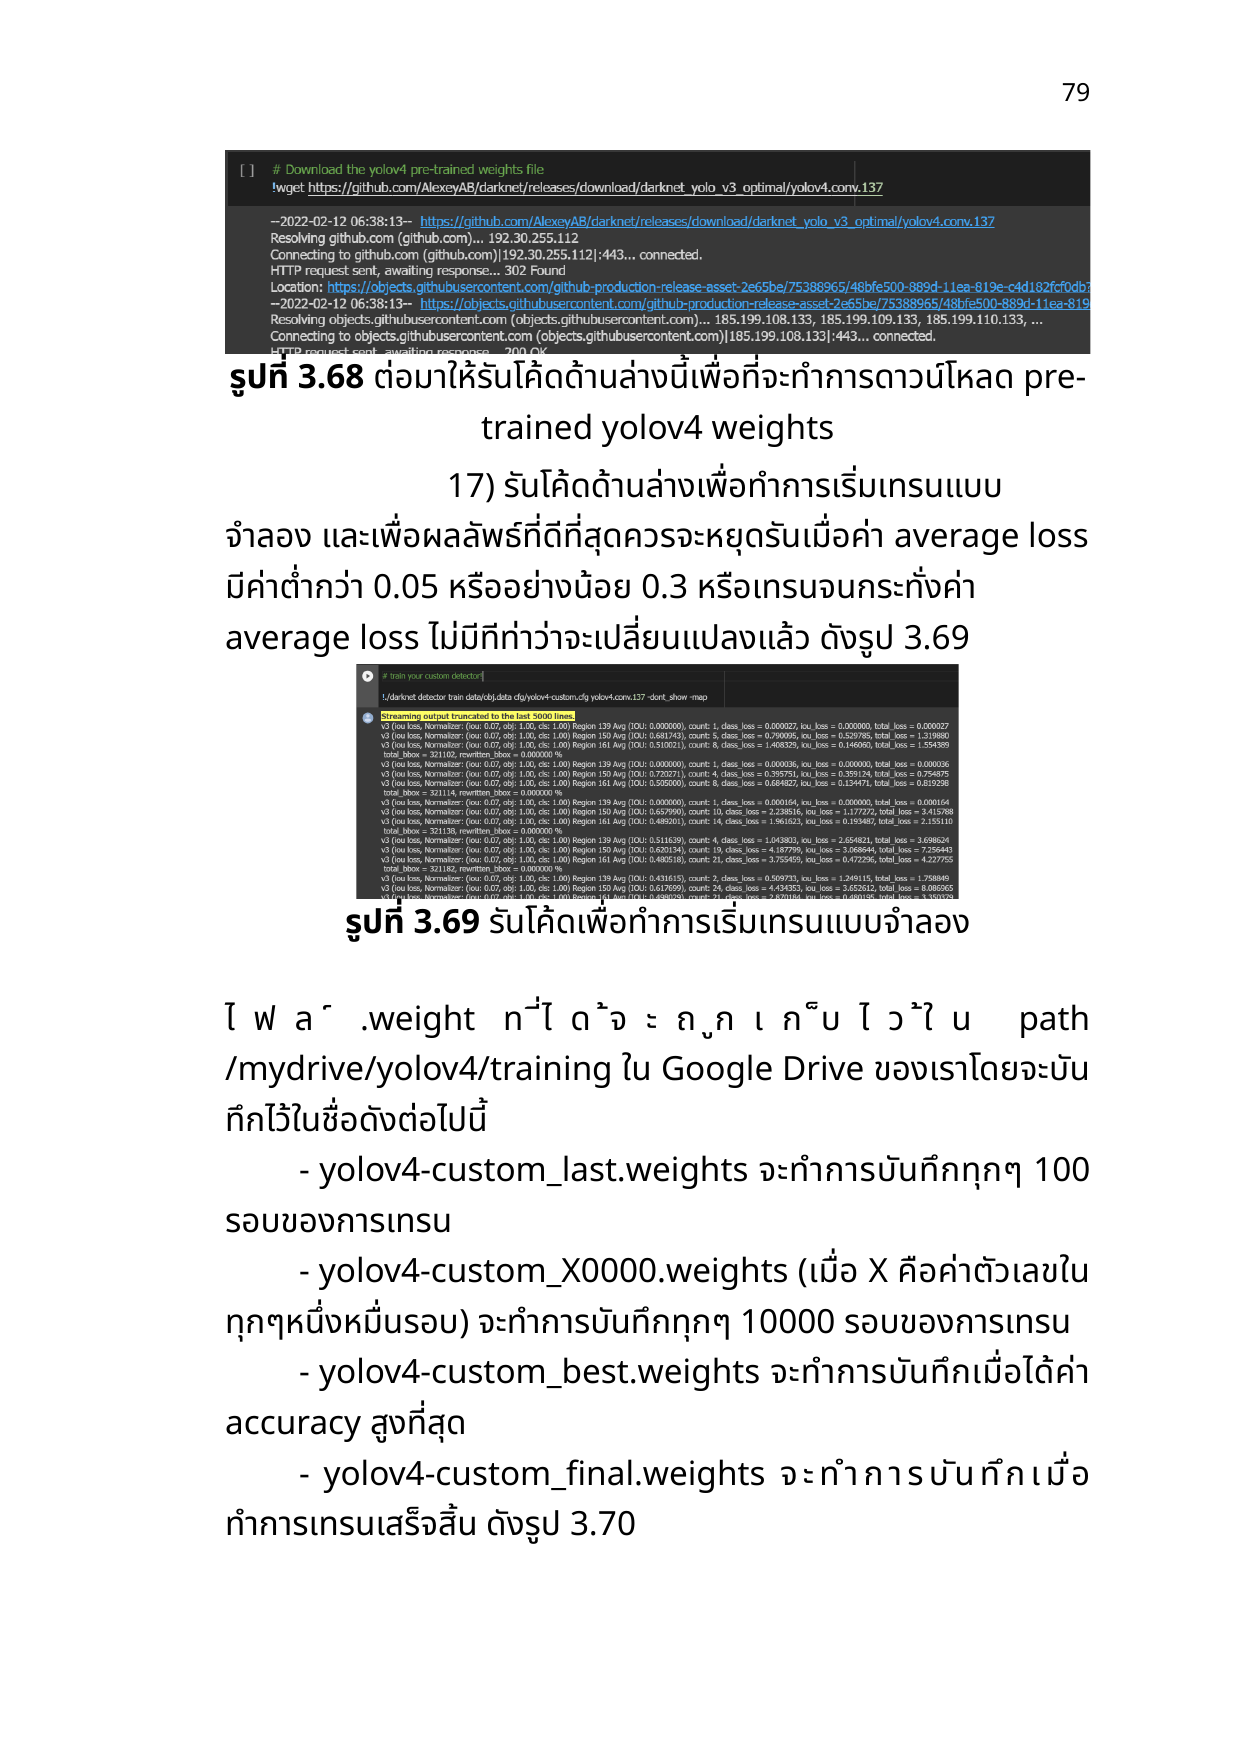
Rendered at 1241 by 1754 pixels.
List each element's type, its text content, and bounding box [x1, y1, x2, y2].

text 17) รันโค้ดด้านล่างเพื่อทำการเริ่มเทรนแบบจำลอง และเพื่อผลลัพธ์ที่ดีที่สุดควรจะหยุดรันเมื่อค่า average loss มีค่าต่ำกว่า 0.05 หรืออย่างน้อย 0.3 หรือเทรนจนกระทั่งค่า average loss ไม่มีทีท่าว่าจะเปลี่ยนแปลงแล้ว ดังรูป 3.69 [225, 462, 1090, 664]
text - yolov4-custom_last.weights จะทำการบันทึกทุกๆ 100 รอบของการเทรน [225, 1146, 1090, 1247]
picture [225, 150, 1091, 354]
text - yolov4-custom_best.weights จะทำการบันทึกเมื่อได้ค่า accuracy สูงที่สุด [225, 1348, 1090, 1449]
text - yolov4-custom_final.weights จะทำการบันทึกเมื่อทำการเทรนเสร็จสิ้น ดังรูป 3.70 [225, 1449, 1090, 1551]
text ไฟล์ .weight ที่ได้จะถูกเก็บไว้ใน path /mydrive/yolov4/training ใน Google Drive ของเราโดยจะบันทึกไว้ในชื่อดังต่อไปนี้ [225, 994, 1090, 1146]
text รูปที่ 3.68 ต่อมาให้รันโค้ดด้านล่างนี้เพื่อที่จะทำการดาวน์โหลด pre-trained yolov4 weights [225, 354, 1090, 449]
picture [356, 664, 959, 899]
text - yolov4-custom_X0000.weights (เมื่อ X คือค่าตัวเลขในทุกๆหนึ่งหมื่นรอบ) จะทำการบันทึกทุกๆ 10000 รอบของการเทรน [225, 1247, 1090, 1348]
text รูปที่ 3.69 รันโค้ดเพื่อทำการเริ่มเทรนแบบจำลอง [225, 898, 1090, 949]
